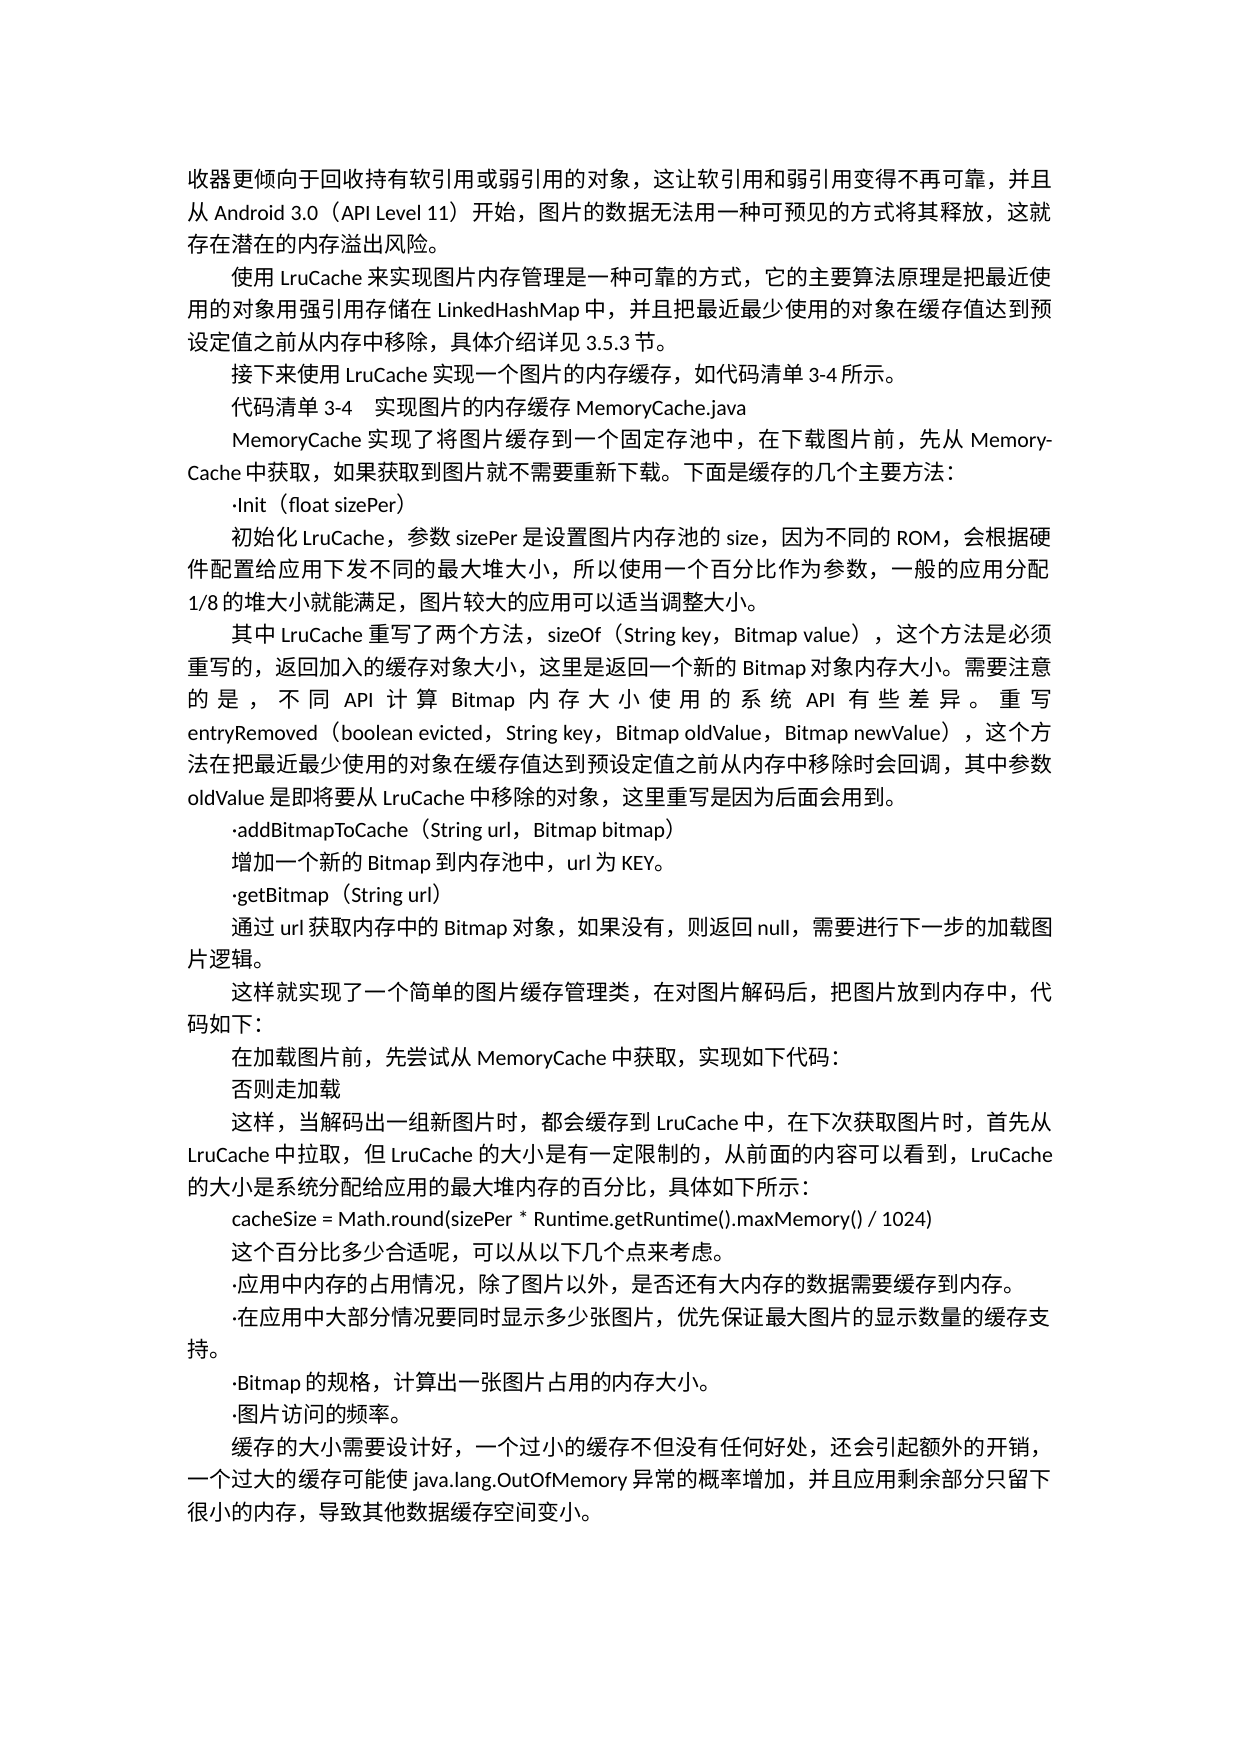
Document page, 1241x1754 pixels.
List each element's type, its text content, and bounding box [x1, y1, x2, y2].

text ·应用中内存的占用情况，除了图片以外，是否还有大内存的数据需要缓存到内存。 [187, 1267, 1053, 1299]
text ·Bitmap的规格，计算出一张图片占用的内存大小。 [187, 1364, 1053, 1397]
text MemoryCache实现了将图片缓存到一个固定存池中，在下载图片前，先从Memory-Cache中获取，如果获取到图片就不需要重新下载。下面是缓存的几个主要方法： [187, 422, 1053, 487]
text 代码清单3-4 实现图片的内存缓存MemoryCache.java [187, 389, 1053, 422]
text 增加一个新的Bitmap到内存池中，url为KEY。 [187, 844, 1053, 877]
text ·Init（float sizePer） [187, 487, 1053, 519]
text 在加载图片前，先尝试从MemoryCache中获取，实现如下代码： [187, 1039, 1053, 1072]
text 否则走加载 [187, 1072, 1053, 1104]
text 这个百分比多少合适呢，可以从以下几个点来考虑。 [187, 1234, 1053, 1267]
text 这样就实现了一个简单的图片缓存管理类，在对图片解码后，把图片放到内存中，代码如下： [187, 974, 1053, 1039]
text 初始化LruCache，参数sizePer是设置图片内存池的size，因为不同的ROM，会根据硬件配置给应用下发不同的最大堆大小，所以使用一个百分比作为参数，一般的应用分配1/8的堆大小就能满足，图片较大的应用可以适当调整大小。 [187, 519, 1053, 617]
text 通过url获取内存中的Bitmap对象，如果没有，则返回null，需要进行下一步的加载图片逻辑。 [187, 909, 1053, 974]
text cacheSize = Math.round(sizePer * Runtime.getRuntime().maxMemory() / 1024) [187, 1202, 1053, 1234]
text ·addBitmapToCache（String url，Bitmap bitmap） [187, 812, 1053, 844]
text ·在应用中大部分情况要同时显示多少张图片，优先保证最大图片的显示数量的缓存支持。 [187, 1299, 1053, 1364]
text 这样，当解码出一组新图片时，都会缓存到LruCache中，在下次获取图片时，首先从LruCache中拉取，但LruCache的大小是有一定限制的，从前面的内容可以看到，LruCache的大小是系统分配给应用的最大堆内存的百分比，具体如下所示： [187, 1104, 1053, 1202]
text 接下来使用LruCache实现一个图片的内存缓存，如代码清单3-4所示。 [187, 357, 1053, 389]
text ·图片访问的频率。 [187, 1397, 1053, 1429]
text 其中LruCache重写了两个方法，sizeOf（String key，Bitmap value），这个方法是必须重写的，返回加入的缓存对象大小，这里是返回一个新的Bitmap对象内存大小。需要注意的是，不同API计算Bitmap内存大小使用的系统API有些差异。重写entryRemoved（boolean evicted，String key，Bitmap oldValue，Bitmap newValue），这个方法在把最近最少使用的对象在缓存值达到预设定值之前从内存中移除时会回调，其中参数oldValue是即将要从LruCache中移除的对象，这里重写是因为后面会用到。 [187, 617, 1053, 812]
text ·getBitmap（String url） [187, 877, 1053, 909]
text 缓存的大小需要设计好，一个过小的缓存不但没有任何好处，还会引起额外的开销，一个过大的缓存可能使java.lang.OutOfMemory异常的概率增加，并且应用剩余部分只留下很小的内存，导致其他数据缓存空间变小。 [187, 1429, 1053, 1527]
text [187, 162, 1053, 259]
text 使用LruCache来实现图片内存管理是一种可靠的方式，它的主要算法原理是把最近使用的对象用强引用存储在LinkedHashMap中，并且把最近最少使用的对象在缓存值达到预设定值之前从内存中移除，具体介绍详见3.5.3节。 [187, 259, 1053, 357]
